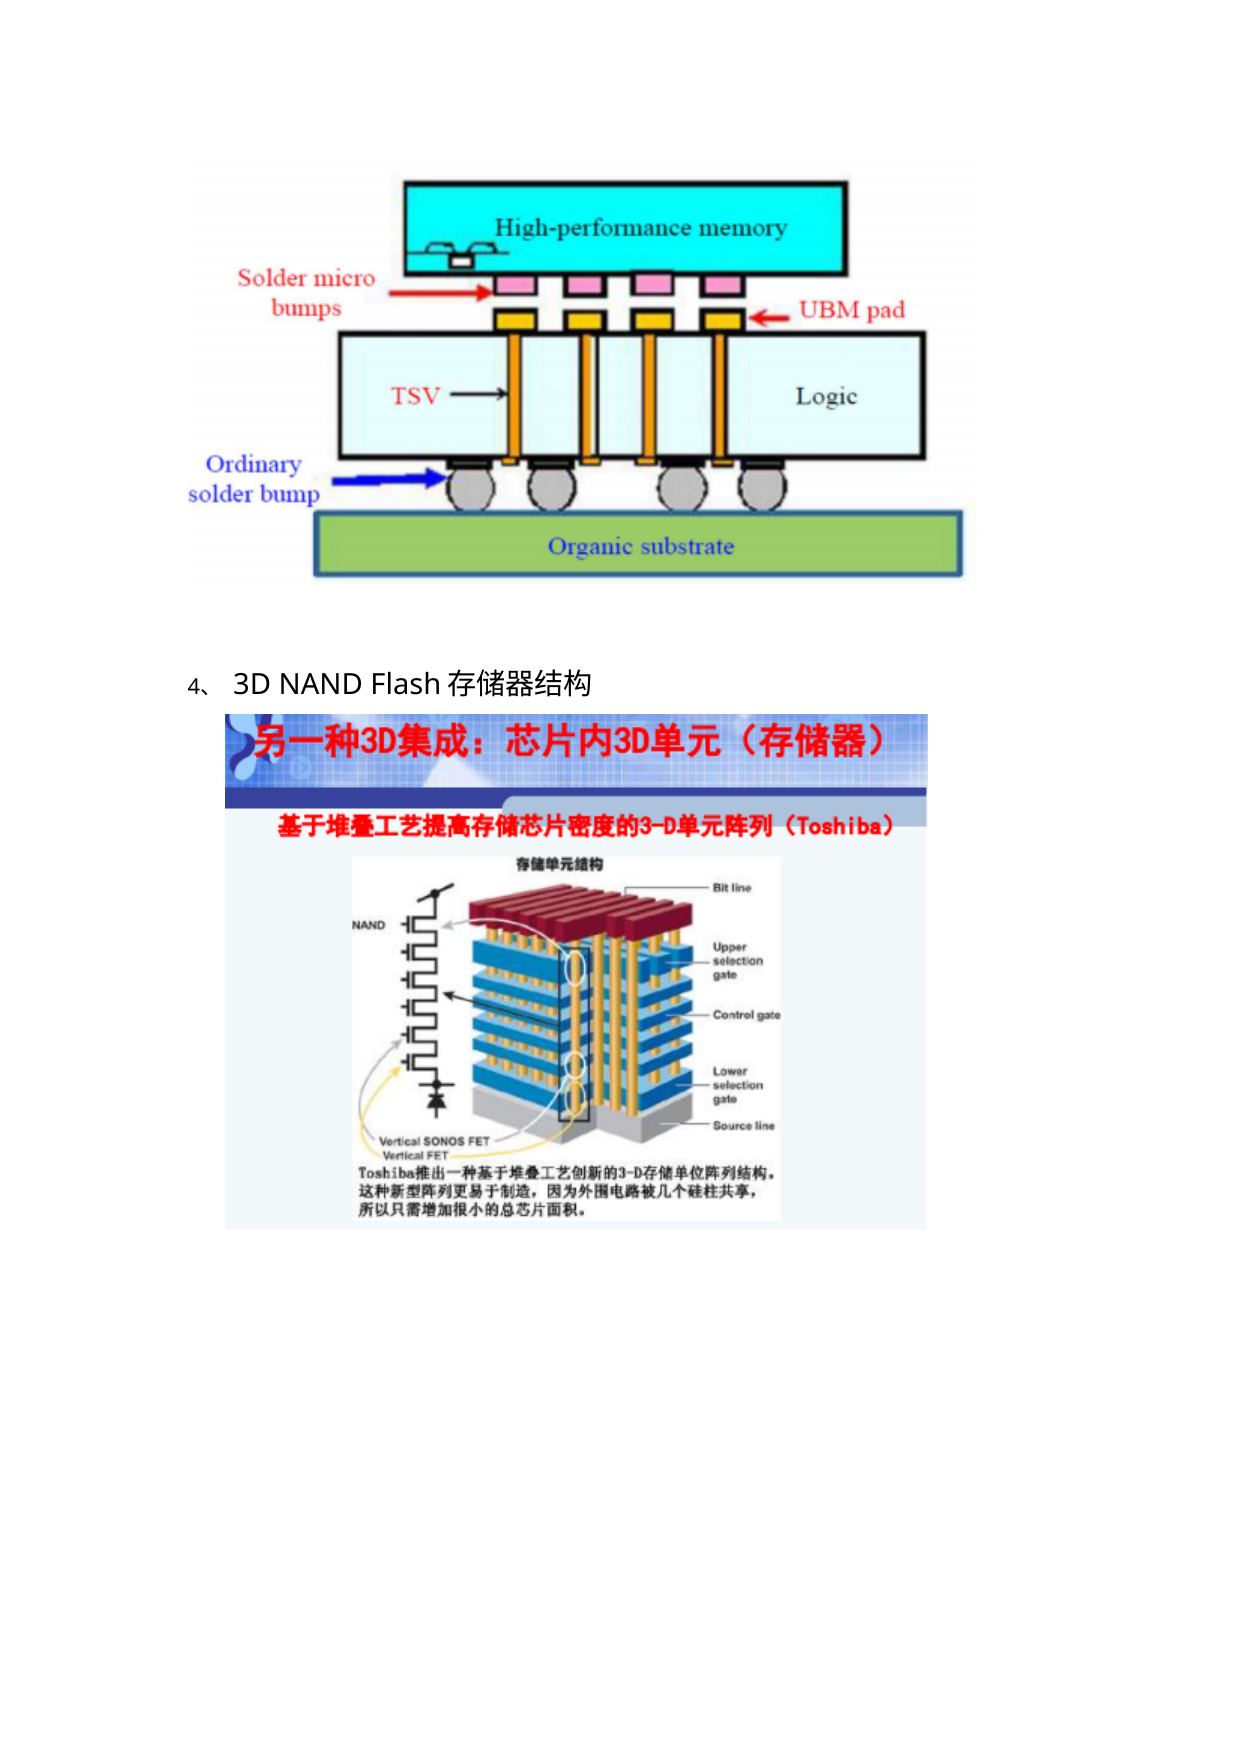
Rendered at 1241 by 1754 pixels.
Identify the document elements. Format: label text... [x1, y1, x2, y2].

picture [225, 714, 955, 1236]
list 3D NAND Flash存储器结构 [187, 649, 1053, 714]
picture [187, 162, 977, 584]
